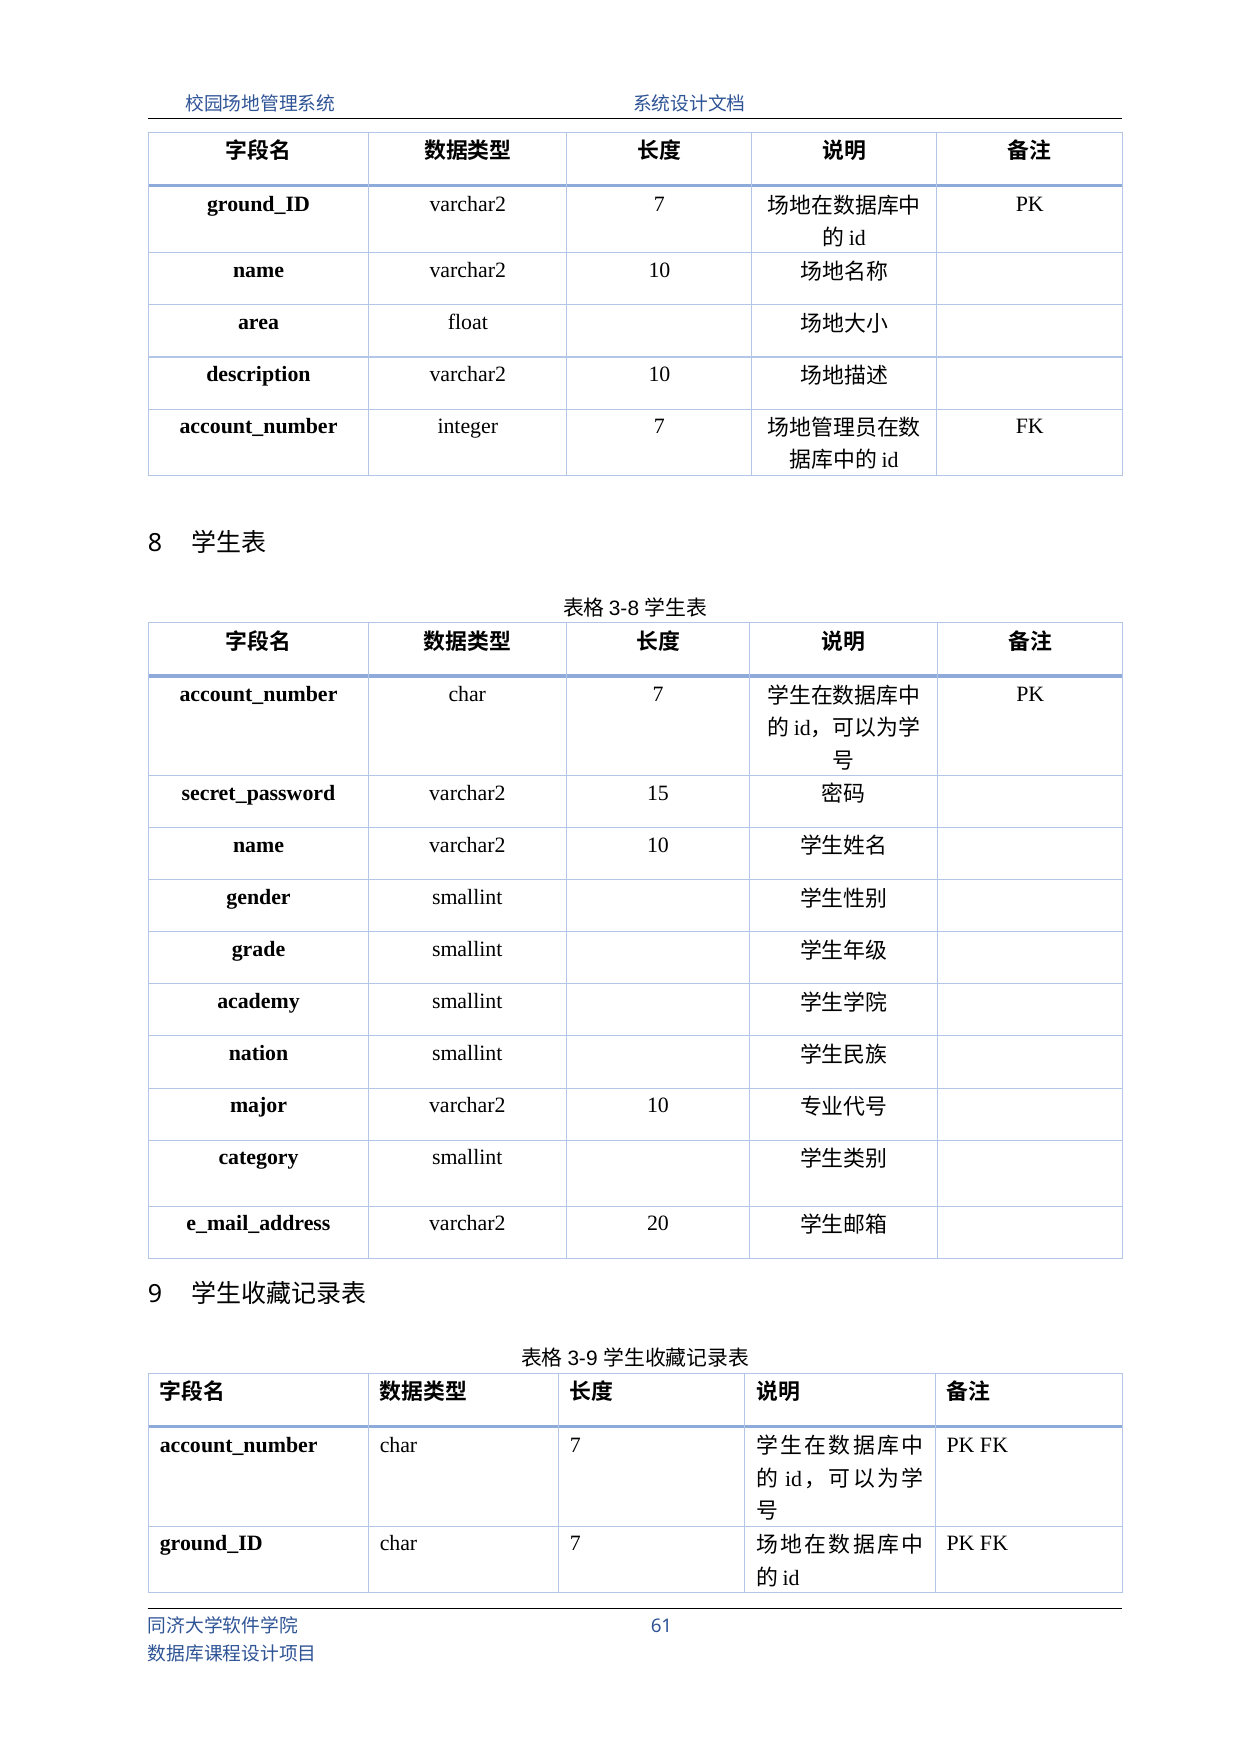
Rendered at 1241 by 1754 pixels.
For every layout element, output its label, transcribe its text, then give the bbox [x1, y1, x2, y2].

table_cell grade [149, 932, 368, 983]
table_cell account_number [149, 410, 368, 474]
table_cell PK [937, 187, 1122, 252]
table_cell account_number [149, 678, 368, 775]
table_cell ground_ID [149, 187, 368, 252]
table_cell 7 [567, 410, 751, 474]
table_header 字段名 [149, 623, 368, 674]
table_cell [938, 1089, 1122, 1139]
table_header 长度 [559, 1374, 744, 1425]
table_cell varchar2 [369, 776, 566, 827]
table_cell [937, 253, 1122, 304]
table_cell name [149, 253, 368, 304]
text 表格 3-9 学生收藏记录表 [148, 1340, 1122, 1373]
table_cell [937, 358, 1122, 408]
table_cell [938, 828, 1122, 879]
table_cell [567, 1141, 749, 1206]
table_header 备注 [937, 133, 1122, 184]
table_cell 7 [559, 1527, 744, 1592]
table_cell 学生性别 [750, 880, 937, 931]
table_cell 学生在数据库中的id，可以为学号 [750, 678, 937, 775]
table_cell varchar2 [369, 1089, 566, 1139]
table_cell PK FK [936, 1527, 1122, 1592]
table_cell description [149, 358, 368, 408]
table_cell 专业代号 [750, 1089, 937, 1139]
table_cell smallint [369, 932, 566, 983]
table_cell 7 [567, 678, 749, 775]
table_cell 学生学院 [750, 984, 937, 1035]
table_header 备注 [938, 623, 1122, 674]
table_cell smallint [369, 1141, 566, 1206]
table_cell varchar2 [369, 1207, 566, 1258]
table_header 数据类型 [369, 623, 566, 674]
table_header 说明 [745, 1374, 935, 1425]
table_cell 10 [567, 1089, 749, 1139]
table_cell [938, 1036, 1122, 1087]
table_cell name [149, 828, 368, 879]
table_cell 场地在数据库中的id [752, 187, 936, 252]
table_header 长度 [567, 133, 751, 184]
table_header 说明 [752, 133, 936, 184]
table_cell char [369, 1527, 558, 1592]
table_cell [567, 305, 751, 356]
table_cell varchar2 [369, 187, 566, 252]
table_cell FK [937, 410, 1122, 474]
table_header 字段名 [149, 1374, 368, 1425]
table_cell major [149, 1089, 368, 1139]
table_cell char [369, 1428, 558, 1526]
table_cell 20 [567, 1207, 749, 1258]
table_header 备注 [936, 1374, 1122, 1425]
text 表格3-8 学生表 [148, 590, 1122, 622]
table_cell e_mail_address [149, 1207, 368, 1258]
table_cell 密码 [750, 776, 937, 827]
table_cell float [369, 305, 566, 356]
table_cell 10 [567, 828, 749, 879]
table_cell 10 [567, 253, 751, 304]
table_cell 学生姓名 [750, 828, 937, 879]
table_cell PK [938, 678, 1122, 775]
table_cell 场地描述 [752, 358, 936, 408]
table_cell [567, 932, 749, 983]
table_cell category [149, 1141, 368, 1206]
table_cell [938, 880, 1122, 931]
table_cell PK FK [936, 1428, 1122, 1526]
table_cell 学生类别 [750, 1141, 937, 1206]
table_cell varchar2 [369, 828, 566, 879]
table_cell [937, 305, 1122, 356]
table_cell varchar2 [369, 253, 566, 304]
table_cell nation [149, 1036, 368, 1087]
table_cell smallint [369, 880, 566, 931]
table_header 字段名 [149, 133, 368, 184]
table_cell 7 [567, 187, 751, 252]
table_cell 场地名称 [752, 253, 936, 304]
table_cell 15 [567, 776, 749, 827]
table_cell [938, 932, 1122, 983]
table_cell [938, 1141, 1122, 1206]
table_cell academy [149, 984, 368, 1035]
table_cell area [149, 305, 368, 356]
table_header 数据类型 [369, 1374, 558, 1425]
table_header 长度 [567, 623, 749, 674]
table_cell secret_password [149, 776, 368, 827]
table_cell varchar2 [369, 358, 566, 408]
table_cell [567, 1036, 749, 1087]
table_cell 学生在数据库中的id，可以为学号 [745, 1428, 935, 1526]
table_cell smallint [369, 984, 566, 1035]
table_cell ground_ID [149, 1527, 368, 1592]
table_cell integer [369, 410, 566, 474]
table_cell 场地大小 [752, 305, 936, 356]
list 学生表 [148, 508, 1122, 573]
table_cell 10 [567, 358, 751, 408]
table_cell smallint [369, 1036, 566, 1087]
table_cell 场地管理员在数据库中的id [752, 410, 936, 474]
table_cell 学生年级 [750, 932, 937, 983]
table_cell 场地在数据库中的id [745, 1527, 935, 1592]
table_cell 7 [559, 1428, 744, 1526]
table_cell [567, 880, 749, 931]
table_cell [938, 984, 1122, 1035]
table_header 数据类型 [369, 133, 566, 184]
table_cell gender [149, 880, 368, 931]
table_cell [567, 984, 749, 1035]
table_cell account_number [149, 1428, 368, 1526]
list 学生收藏记录表 [148, 1259, 1122, 1324]
table_cell [938, 776, 1122, 827]
table_cell [938, 1207, 1122, 1258]
table_header 说明 [750, 623, 937, 674]
table_cell 学生邮箱 [750, 1207, 937, 1258]
table_cell 学生民族 [750, 1036, 937, 1087]
table_cell char [369, 678, 566, 775]
